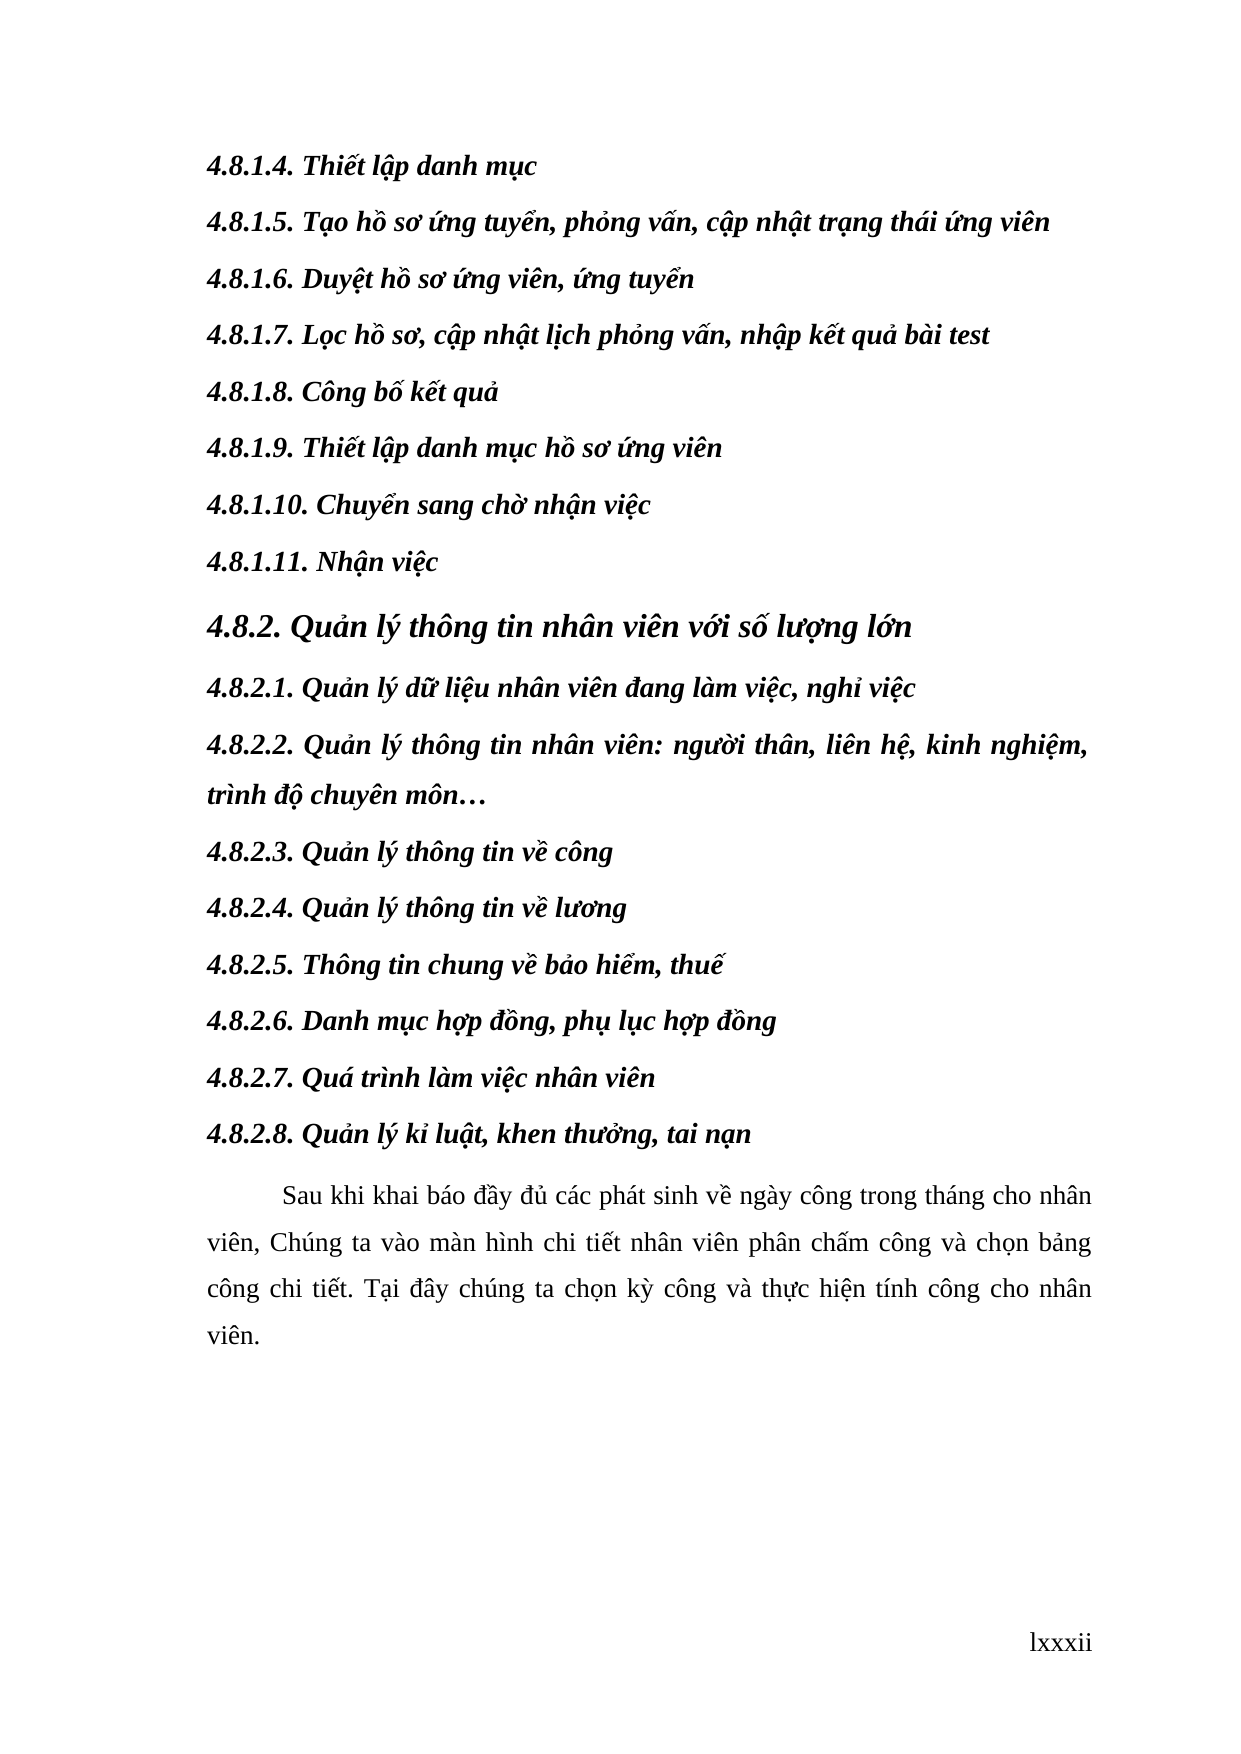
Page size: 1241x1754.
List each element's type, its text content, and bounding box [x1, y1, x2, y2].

subtitle 4.8.1.4. Thiết lập danh mục [207, 148, 1092, 181]
subtitle 4.8.2.3. Quản lý thông tin về công [207, 834, 1092, 867]
subtitle 4.8.1.6. Duyệt hồ sơ ứng viên, ứng tuyển [207, 261, 1092, 294]
subtitle 4.8.1.5. Tạo hồ sơ ứng tuyển, phỏng vấn, cập nhật trạng thái ứng viên [207, 204, 1092, 238]
subtitle 4.8.2. Quản lý thông tin nhân viên với số lượng lớn [207, 606, 1092, 645]
subtitle 4.8.1.7. Lọc hồ sơ, cập nhật lịch phỏng vấn, nhập kết quả bài test [207, 317, 1092, 351]
subtitle 4.8.2.1. Quản lý dữ liệu nhân viên đang làm việc, nghỉ việc [207, 670, 1092, 704]
subtitle 4.8.1.8. Công bố kết quả [207, 374, 1092, 407]
subtitle 4.8.1.9. Thiết lập danh mục hồ sơ ứng viên [207, 431, 1092, 464]
subtitle 4.8.2.5. Thông tin chung về bảo hiểm, thuế [207, 947, 1092, 980]
subtitle 4.8.1.11. Nhận việc [207, 544, 1092, 577]
text Sau khi khai báo đầy đủ các phát sinh về ngày công trong tháng cho nhân viên, Chúng ta vào màn hình chi tiết nhân viên phân chấm công và chọn bảng công chi tiết. Tại đây chúng ta chọn kỳ công và thực hiện tính công cho nhân viên. [207, 1179, 1092, 1350]
subtitle 4.8.2.4. Quản lý thông tin về lương [207, 890, 1092, 924]
subtitle 4.8.2.8. Quản lý kỉ luật, khen thưởng, tai nạn [207, 1116, 1092, 1150]
subtitle 4.8.2.6. Danh mục hợp đồng, phụ lục hợp đồng [207, 1003, 1092, 1037]
subtitle 4.8.2.7. Quá trình làm việc nhân viên [207, 1060, 1092, 1093]
subtitle 4.8.1.10. Chuyển sang chờ nhận việc [207, 487, 1092, 521]
subtitle 4.8.2.2. Quản lý thông tin nhân viên: người thân, liên hệ, kinh nghiệm, trình độ chuyên môn… [207, 727, 1092, 811]
